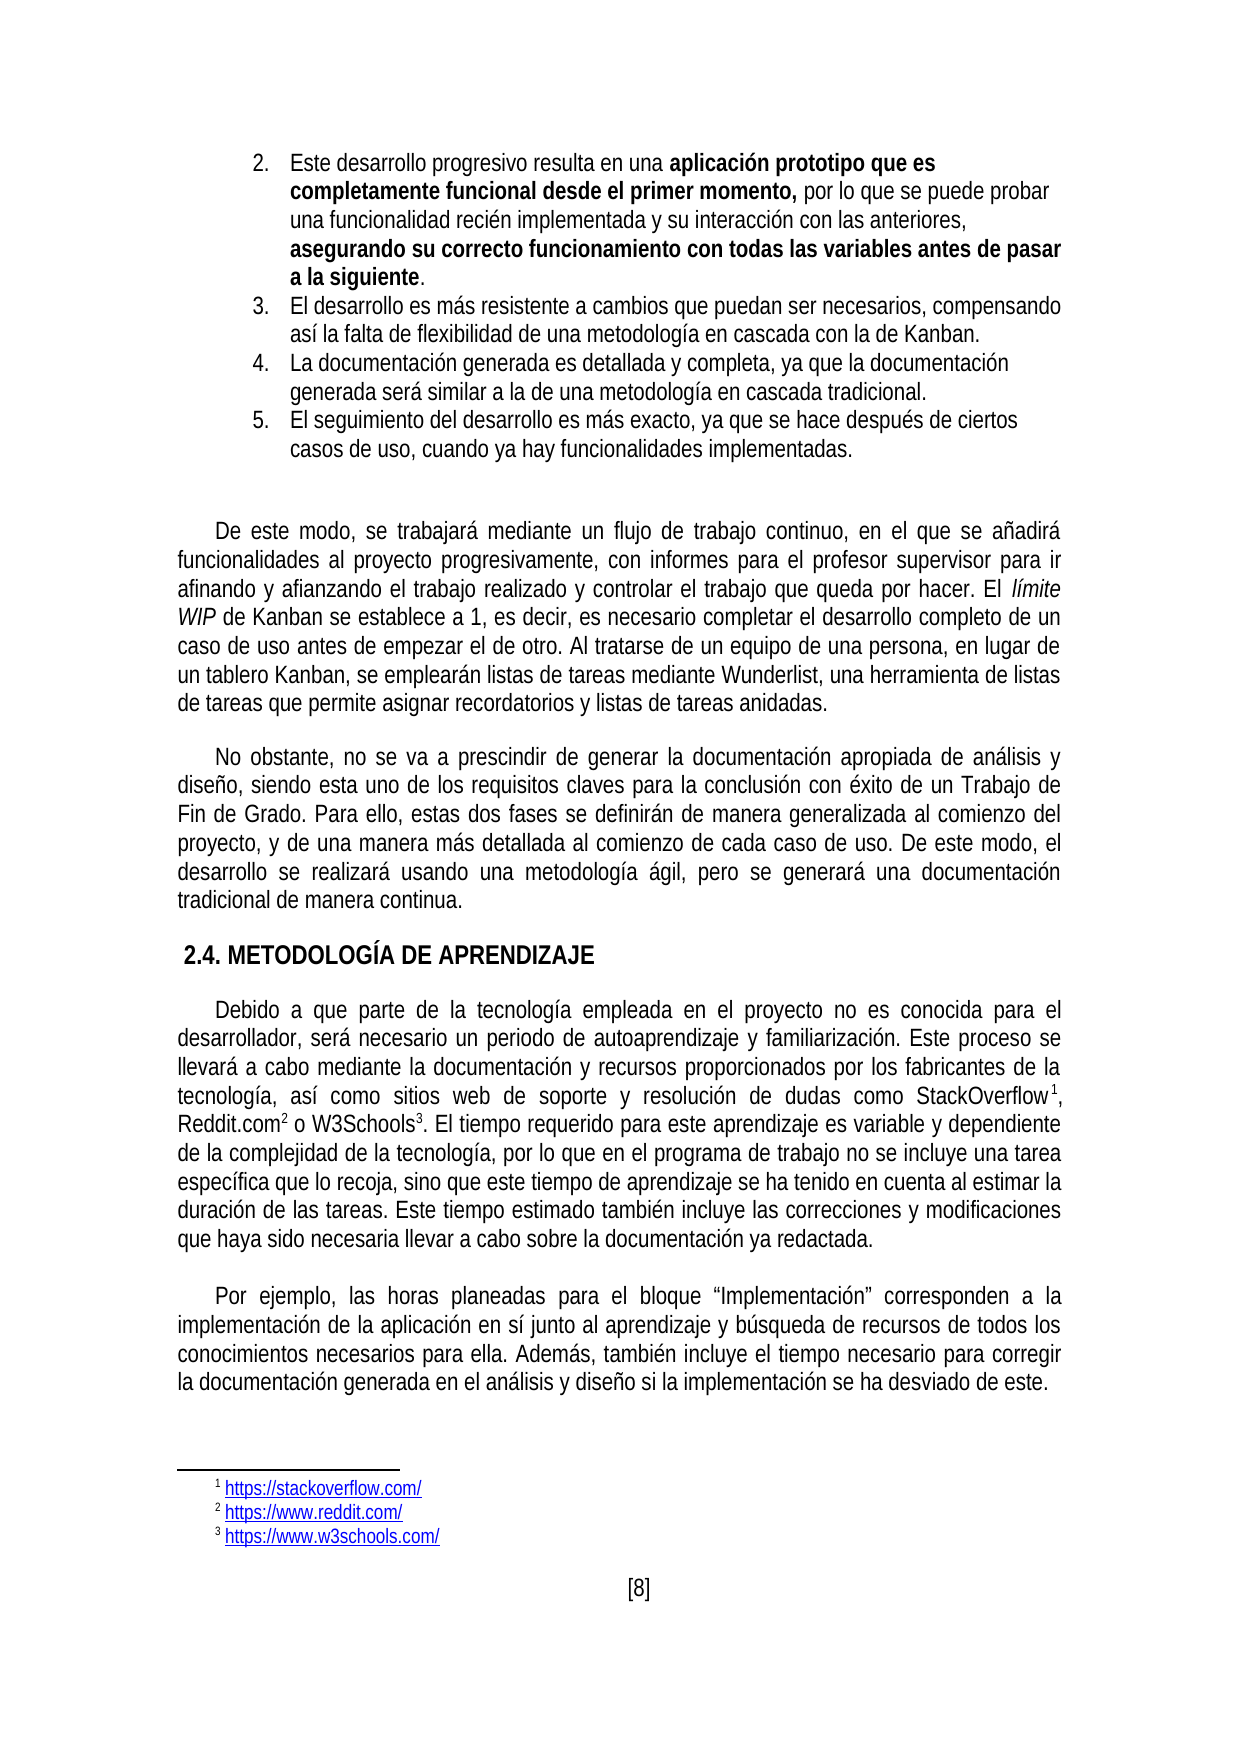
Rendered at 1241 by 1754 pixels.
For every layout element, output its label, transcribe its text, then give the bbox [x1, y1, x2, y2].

text Por ejemplo, las horas planeadas para el bloque “Implementación” corresponden a la implementación de la aplicación en sí junto al aprendizaje y búsqueda de recursos de todos los conocimientos necesarios para ella. Además, también incluye el tiempo necesario para corregir la documentación generada en el análisis y diseño si la implementación se ha desviado de este. [177, 1281, 1063, 1396]
list Este desarrollo progresivo resulta en una aplicación prototipo que es completamente funcional desde el primer momento, por lo que se puede probar una funcionalidad recién implementada y su interacción con las anteriores, asegurando su correcto funcionamiento con todas las variables antes de pasar a la siguiente. [252, 148, 1063, 291]
text No obstante, no se va a prescindir de generar la documentación apropiada de análisis y diseño, siendo esta uno de los requisitos claves para la conclusión con éxito de un Trabajo de Fin de Grado. Para ello, estas dos fases se definirán de manera generalizada al comienzo del proyecto, y de una manera más detallada al comienzo de cada caso de uso. De este modo, el desarrollo se realizará usando una metodología ágil, pero se generará una documentación tradicional de manera continua. [177, 742, 1063, 914]
subtitle METODOLOGÍA DE APRENDIZAJE [184, 939, 1063, 970]
list La documentación generada es detallada y completa, ya que la documentación generada será similar a la de una metodología en cascada tradicional. [252, 348, 1063, 405]
text De este modo, se trabajará mediante un flujo de trabajo continuo, en el que se añadirá funcionalidades al proyecto progresivamente, con informes para el profesor supervisor para ir afinando y afianzando el trabajo realizado y controlar el trabajo que queda por hacer. El límite WIP de Kanban se establece a 1, es decir, es necesario completar el desarrollo completo de un caso de uso antes de empezar el de otro. Al tratarse de un equipo de una persona, en lugar de un tablero Kanban, se emplearán listas de tareas mediante Wunderlist, una herramienta de listas de tareas que permite asignar recordatorios y listas de tareas anidadas. [177, 516, 1063, 717]
text Debido a que parte de la tecnología empleada en el proyecto no es conocida para el desarrollador, será necesario un periodo de autoaprendizaje y familiarización. Este proceso se llevará a cabo mediante la documentación y recursos proporcionados por los fabricantes de la tecnología, así como sitios web de soporte y resolución de dudas como StackOverflow, Reddit.com o W3Schools. El tiempo requerido para este aprendizaje es variable y dependiente de la complejidad de la tecnología, por lo que en el programa de trabajo no se incluye una tarea específica que lo recoja, sino que este tiempo de aprendizaje se ha tenido en cuenta al estimar la duración de las tareas. Este tiempo estimado también incluye las correcciones y modificaciones que haya sido necesaria llevar a cabo sobre la documentación ya redactada. [177, 995, 1063, 1253]
list El seguimiento del desarrollo es más exacto, ya que se hace después de ciertos casos de uso, cuando ya hay funcionalidades implementadas. [252, 405, 1063, 463]
list El desarrollo es más resistente a cambios que puedan ser necesarios, compensando así la falta de flexibilidad de una metodología en cascada con la de Kanban. [252, 291, 1063, 348]
